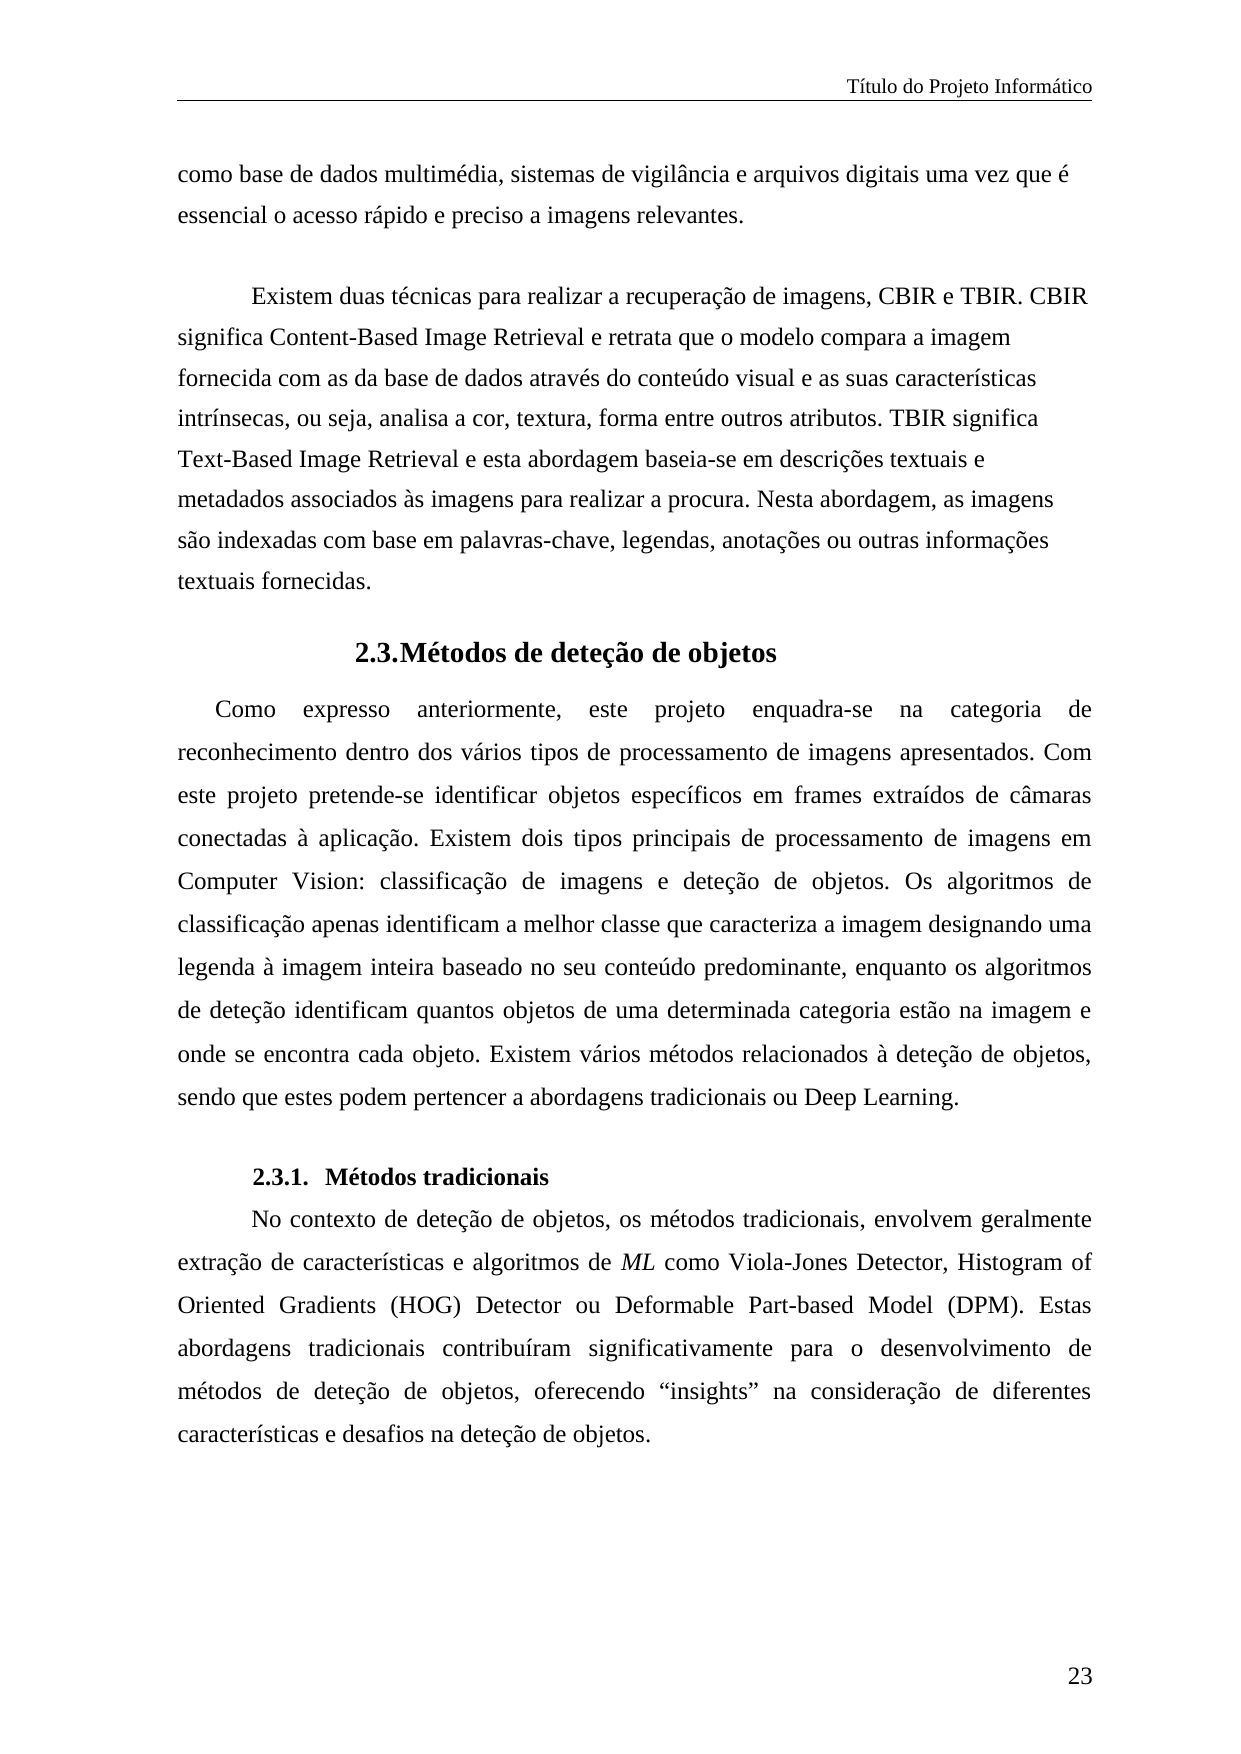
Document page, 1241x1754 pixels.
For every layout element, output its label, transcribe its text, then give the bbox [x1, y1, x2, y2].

text Existem duas técnicas para realizar a recuperação de imagens, CBIR e TBIR. CBIR significa Content-Based Image Retrieval e retrata que o modelo compara a imagem fornecida com as da base de dados através do conteúdo visual e as suas características intrínsecas, ou seja, analisa a cor, textura, forma entre outros atributos. TBIR significa Text-Based Image Retrieval e esta abordagem baseia-se em descrições textuais e metadados associados às imagens para realizar a procura. Nesta abordagem, as imagens são indexadas com base em palavras-chave, legendas, anotações ou outras informações textuais fornecidas. [177, 269, 1092, 594]
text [177, 148, 1092, 229]
subtitle Métodos tradicionais [252, 1162, 1092, 1191]
text Como expresso anteriormente, este projeto enquadra-se na categoria de reconhecimento dentro dos vários tipos de processamento de imagens apresentados. Com este projeto pretende-se identificar objetos específicos em frames extraídos de câmaras conectadas à aplicação. Existem dois tipos principais de processamento de imagens em Computer Vision: classificação de imagens e deteção de objetos. Os algoritmos de classificação apenas identificam a melhor classe que caracteriza a imagem designando uma legenda à imagem inteira baseado no seu conteúdo predominante, enquanto os algoritmos de deteção identificam quantos objetos de uma determinada categoria estão na imagem e onde se encontra cada objeto. Existem vários métodos relacionados à deteção de objetos, sendo que estes podem pertencer a abordagens tradicionais ou Deep Learning. [177, 694, 1092, 1111]
text No contexto de deteção de objetos, os métodos tradicionais, envolvem geralmente extração de características e algoritmos de ML como Viola-Jones Detector, Histogram of Oriented Gradients (HOG) Detector ou Deformable Part-based Model (DPM). Estas abordagens tradicionais contribuíram significativamente para o desenvolvimento de métodos de deteção de objetos, oferecendo “insights” na consideração de diferentes características e desafios na deteção de objetos. [177, 1204, 1092, 1448]
subtitle Métodos de deteção de objetos [354, 635, 1092, 669]
